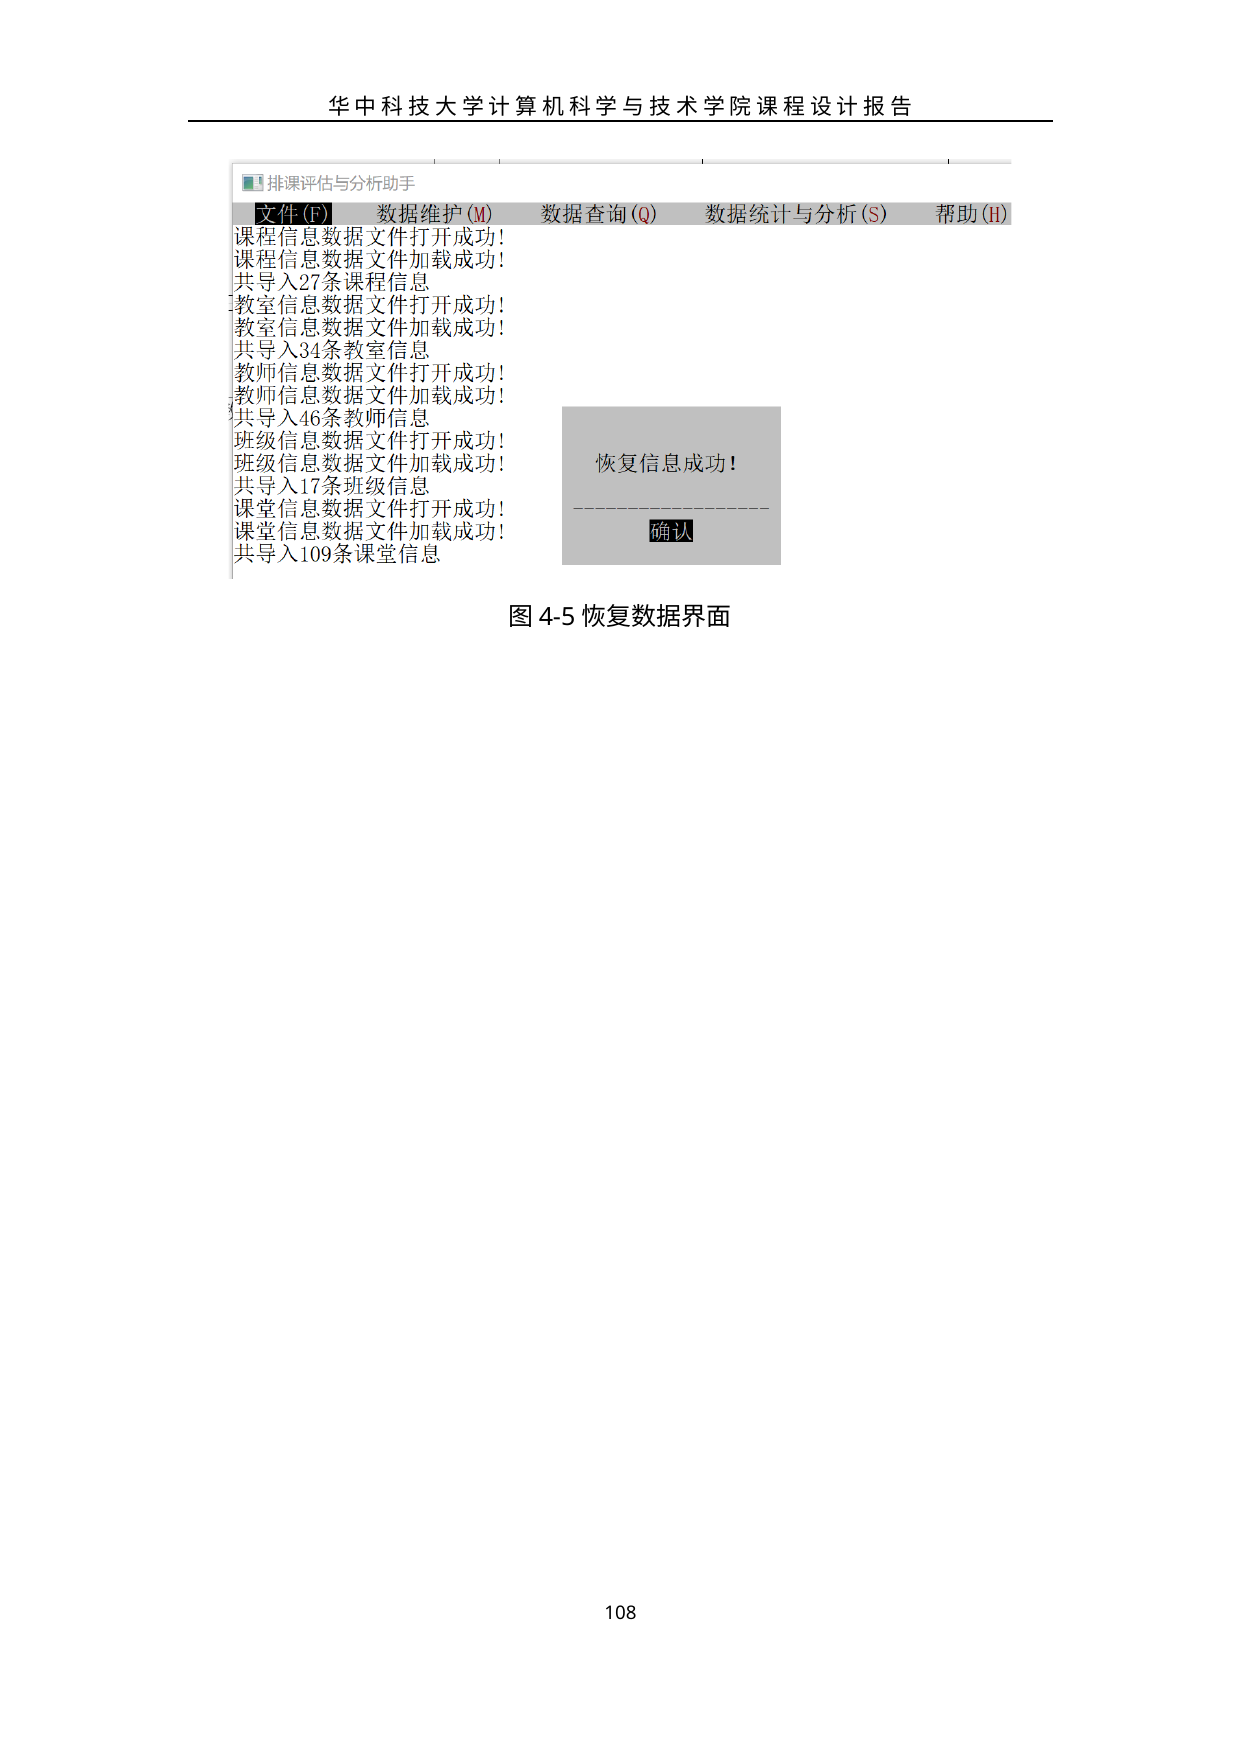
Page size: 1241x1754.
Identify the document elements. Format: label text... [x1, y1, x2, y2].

picture [228, 159, 1012, 579]
text 图4-5 恢复数据界面 [187, 582, 1053, 647]
